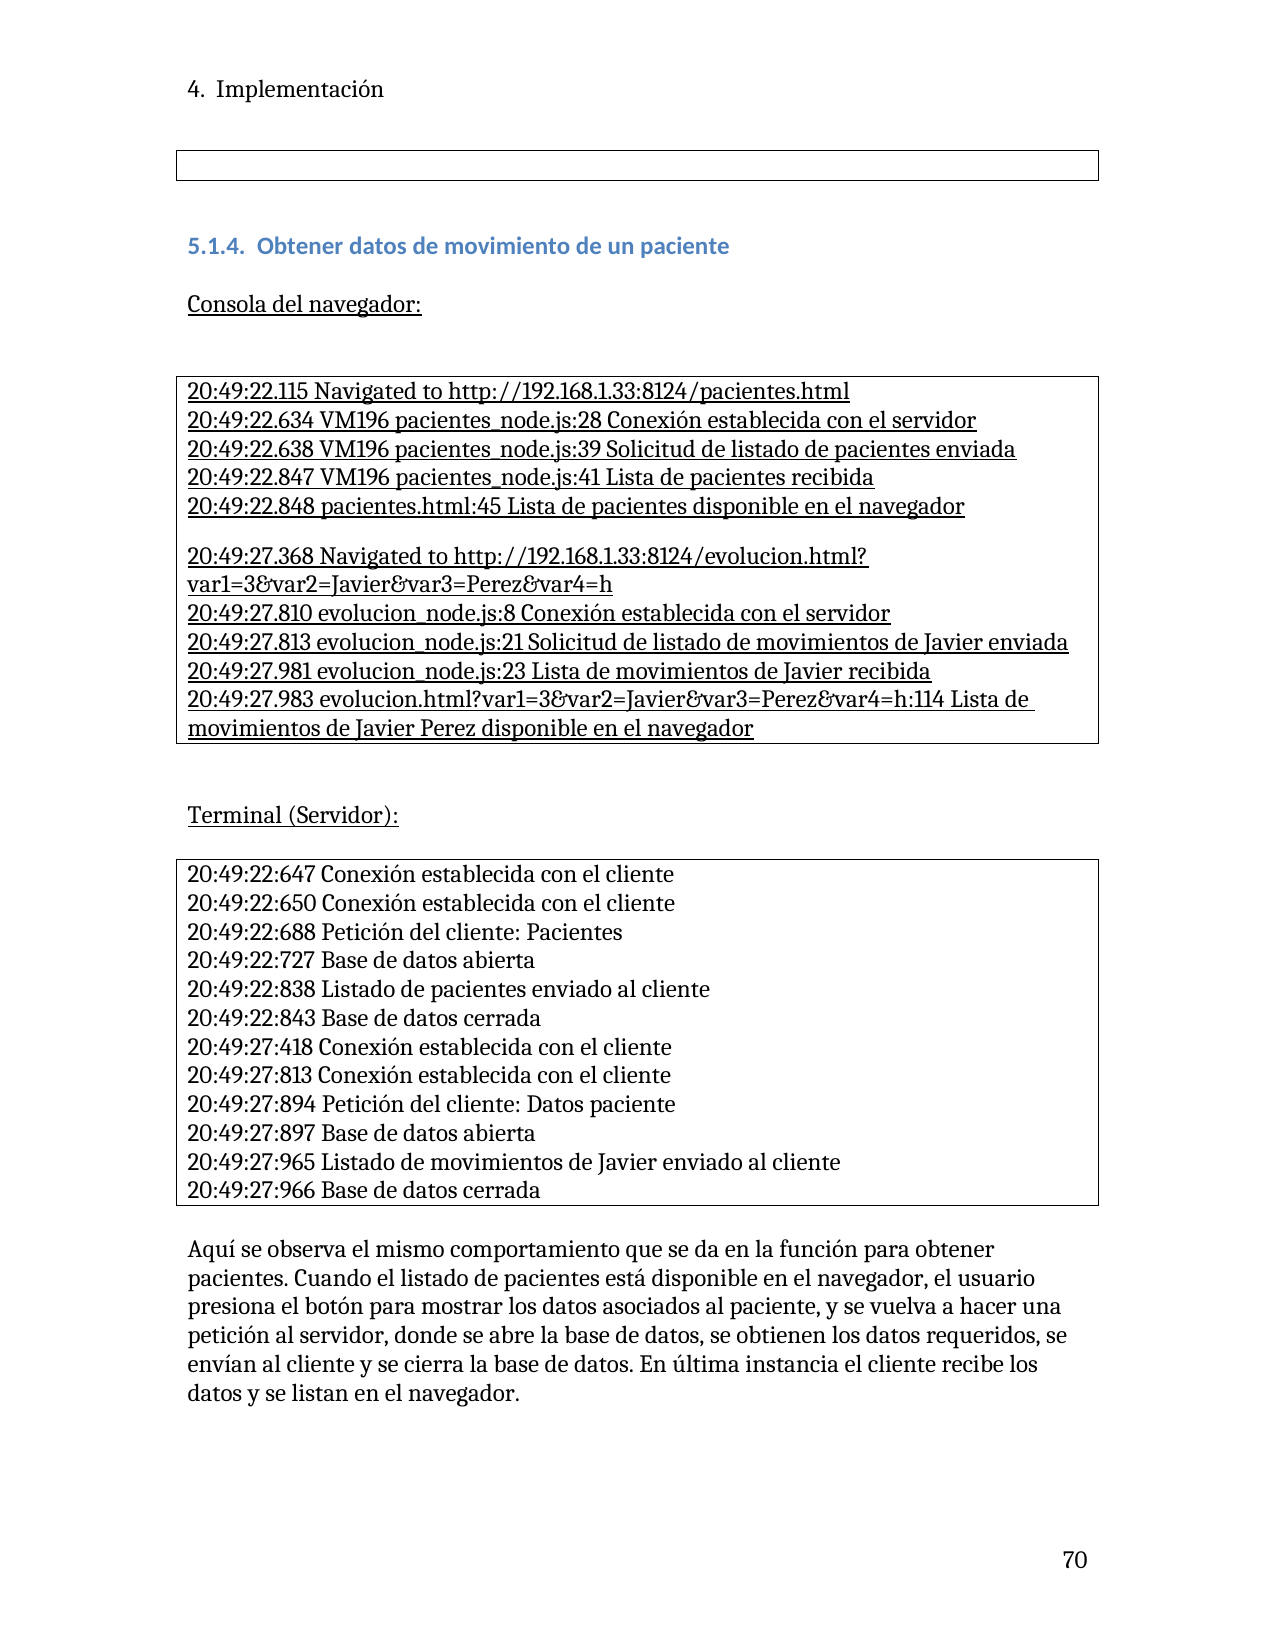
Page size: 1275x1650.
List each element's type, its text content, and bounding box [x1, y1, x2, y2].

table_header [177, 151, 1098, 180]
table_header 20:49:22:647 Conexión establecida con el cliente 20:49:22:650 Conexión establecida con el cliente 20:49:22:688 Petición del cliente: Pacientes 20:49:22:727 Base de datos abierta 20:49:22:838 Listado de pacientes enviado al cliente 20:49:22:843 Base de datos cerrada 20:49:27:418 Conexión establecida con el cliente 20:49:27:813 Conexión establecida con el cliente 20:49:27:894 Petición del cliente: Datos paciente 20:49:27:897 Base de datos abierta 20:49:27:965 Listado de movimientos de Javier enviado al cliente 20:49:27:966 Base de datos cerrada [177, 860, 1098, 1205]
text Consola del navegador: [187, 290, 1087, 318]
table_header 20:49:22.115 Navigated to http://192.168.1.33:8124/pacientes.html 20:49:22.634 VM196 pacientes_node.js:28 Conexión establecida con el servidor 20:49:22.638 VM196 pacientes_node.js:39 Solicitud de listado de pacientes enviada 20:49:22.847 VM196 pacientes_node.js:41 Lista de pacientes recibida 20:49:22.848 pacientes.html:45 Lista de pacientes disponible en el navegador 20:49:27.368 Navigated to http://192.168.1.33:8124/evolucion.html?var1=3&var2=Javier&var3=Perez&var4=h 20:49:27.810 evolucion_node.js:8 Conexión establecida con el servidor 20:49:27.813 evolucion_node.js:21 Solicitud de listado de movimientos de Javier enviada 20:49:27.981 evolucion_node.js:23 Lista de movimientos de Javier recibida 20:49:27.983 evolucion.html?var1=3&var2=Javier&var3=Perez&var4=h:114 Lista de de Javier Perez disponible en el navegador [177, 377, 1098, 743]
text Aquí se observa el mismo comportamiento que se da en la función para obtener pacientes. Cuando el listado de pacientes está disponible en el navegador, el usuario presiona el botón para mostrar los datos asociados al paciente, y se vuelva a hacer una petición al servidor, donde se abre la base de datos, se obtienen los datos requeridos, se envían al cliente y se cierra la base de datos. En última instancia el cliente recibe los datos y se listan en el navegador. [187, 1235, 1087, 1407]
text Terminal (Servidor): [187, 801, 1087, 830]
subtitle 5.1.. Obtener datos de movimiento de un paciente [187, 230, 1087, 261]
